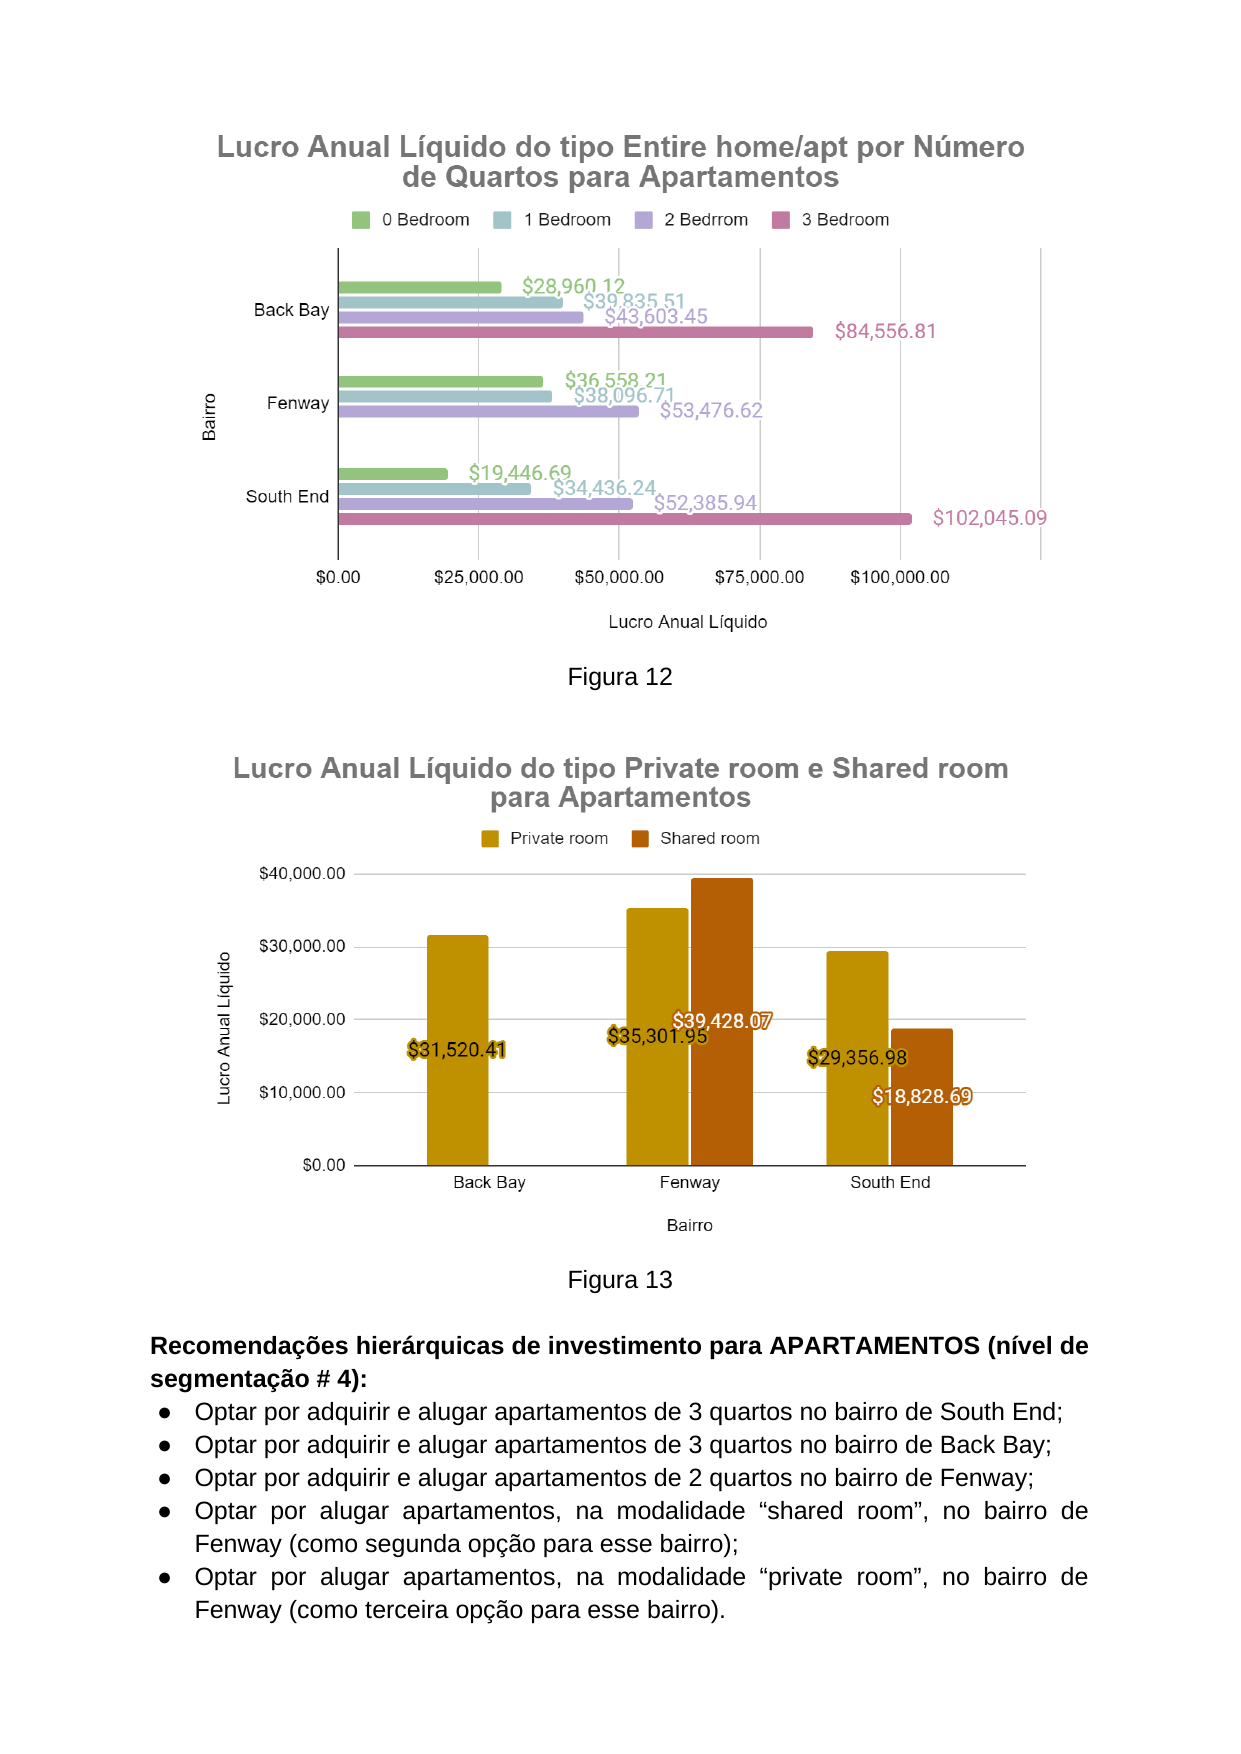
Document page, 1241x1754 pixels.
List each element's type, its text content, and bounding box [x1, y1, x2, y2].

picture [173, 105, 1068, 659]
text Figura 12 [150, 662, 1090, 691]
text Recomendações hierárquicas de investimento para APARTAMENTOS (nível de segmentação # 4): [150, 1331, 1090, 1393]
list Optar por adquirir e alugar apartamentos de 2 quartos no bairro de Fenway; [157, 1463, 1090, 1492]
list Optar por adquirir e alugar apartamentos de 3 quartos no bairro de Back Bay; [157, 1430, 1090, 1459]
list Optar por alugar apartamentos, na modalidade “shared room”, no bairro de Fenway (como segunda opção para esse bairro); [157, 1496, 1090, 1558]
text Figura 13 [150, 1265, 1090, 1293]
list Optar por alugar apartamentos, na modalidade “private room”, no bairro de Fenway (como terceira opção para esse bairro). [157, 1562, 1090, 1624]
picture [189, 728, 1052, 1261]
list Optar por adquirir e alugar apartamentos de 3 quartos no bairro de South End; [157, 1397, 1090, 1426]
